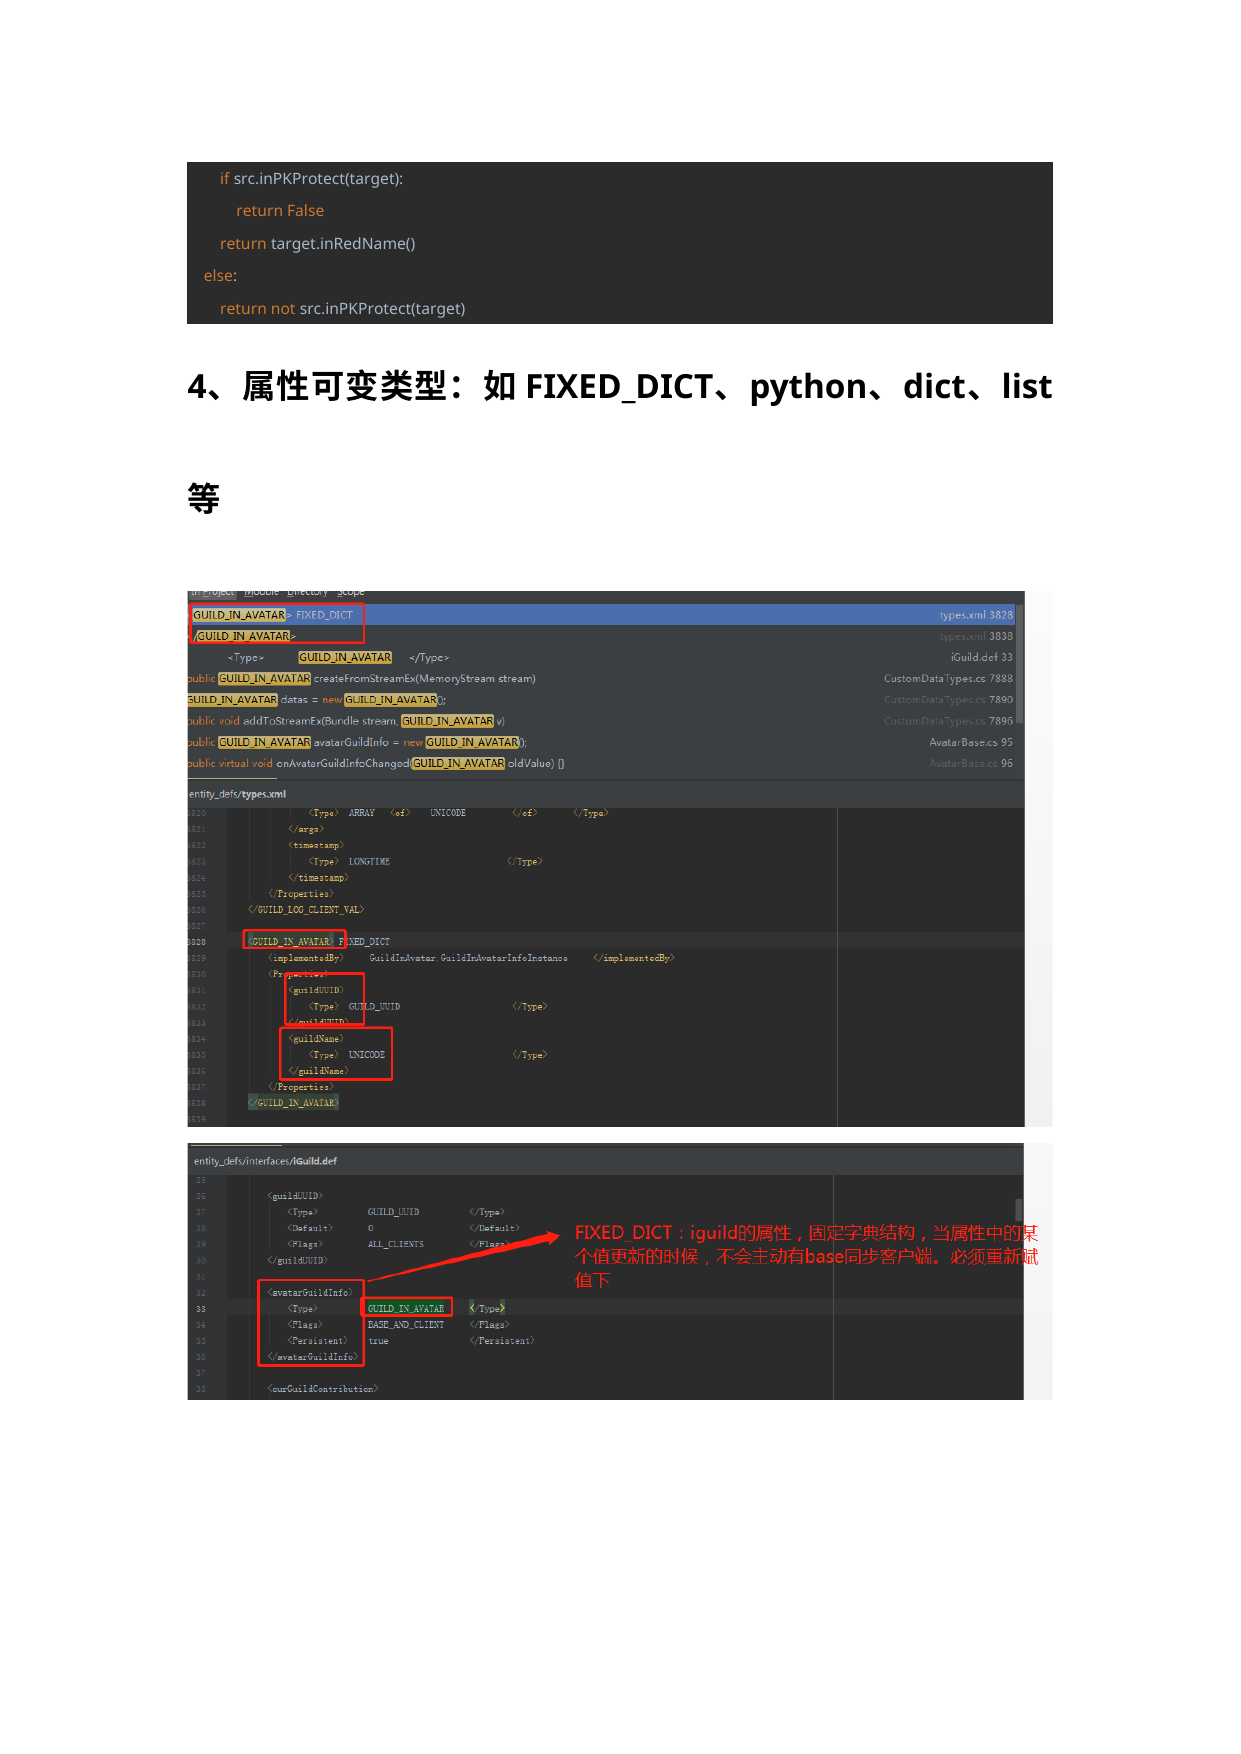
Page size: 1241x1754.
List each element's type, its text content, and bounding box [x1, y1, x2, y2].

picture [187, 591, 1053, 1127]
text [187, 162, 1053, 324]
subtitle 4、属性可变类型：如FIXED_DICT、python、dict、list等 [187, 352, 1053, 529]
picture [187, 1143, 1053, 1400]
